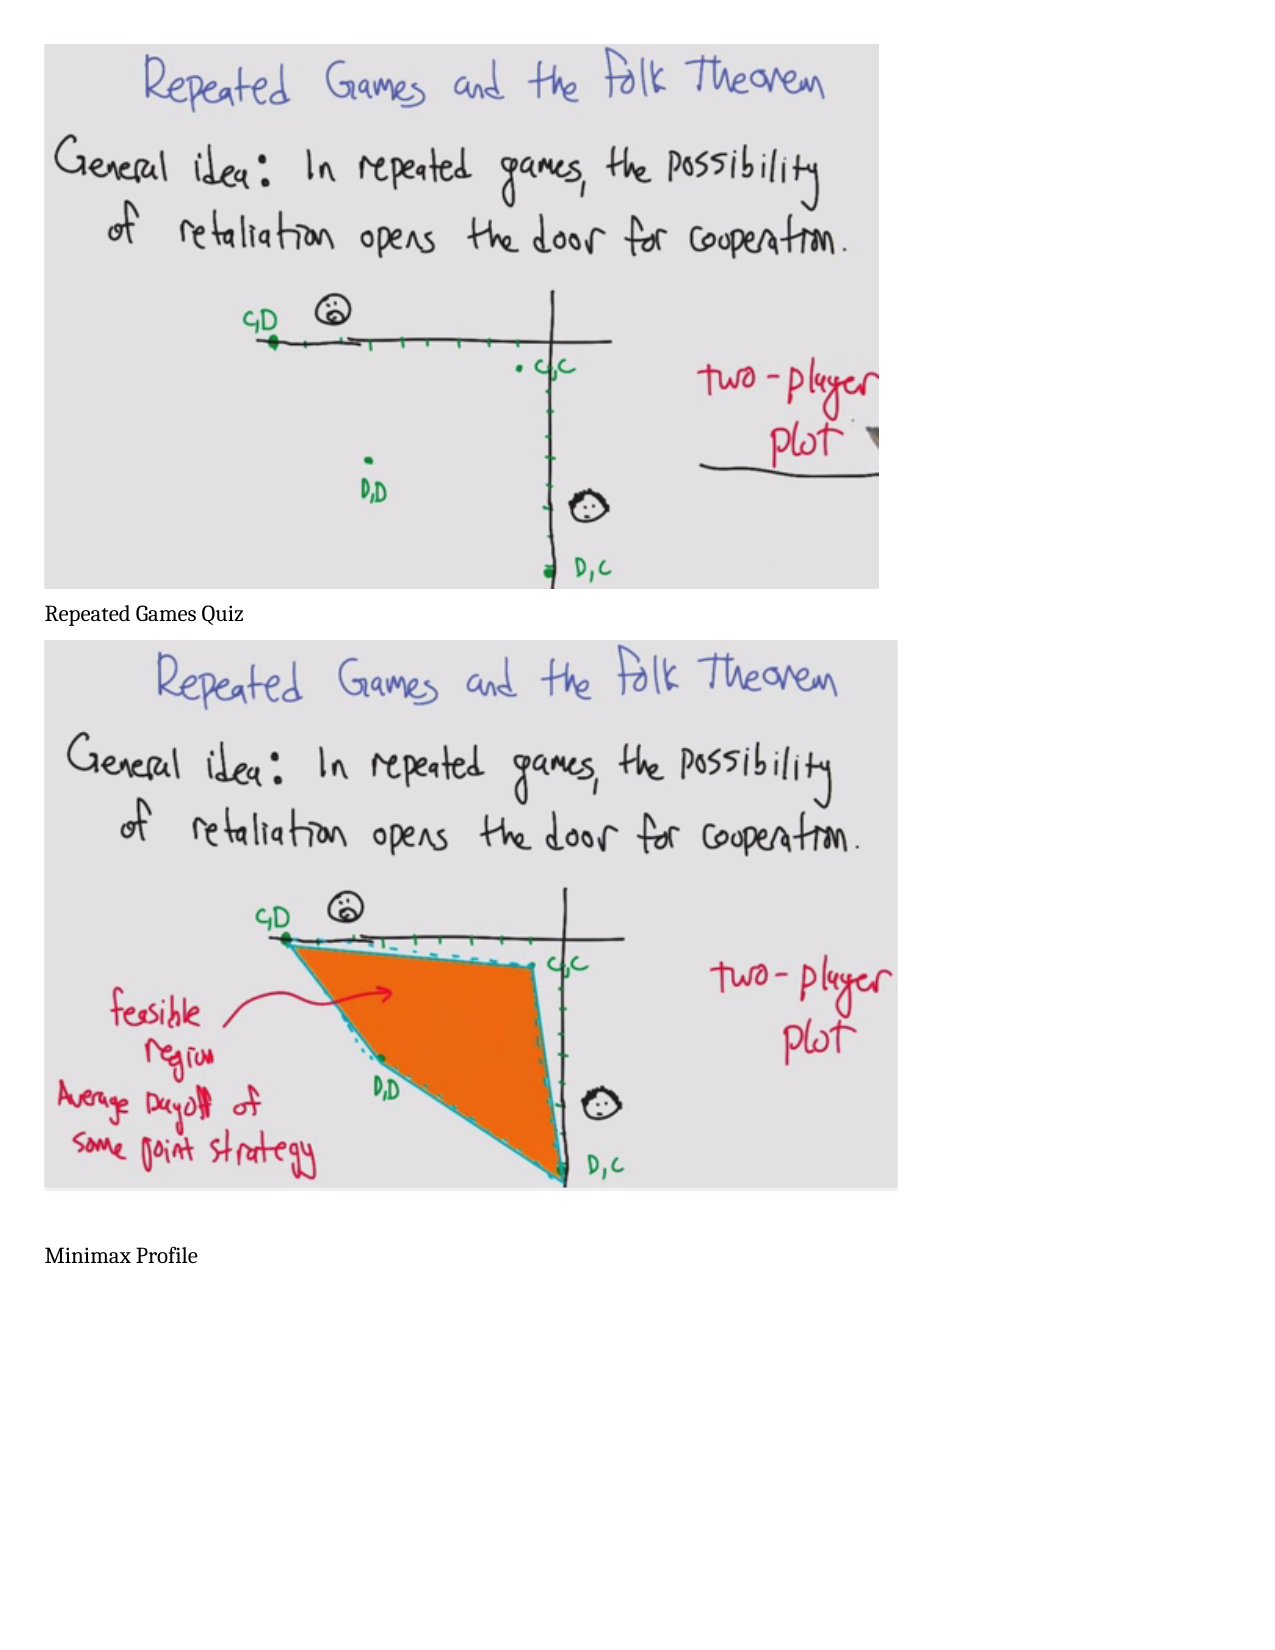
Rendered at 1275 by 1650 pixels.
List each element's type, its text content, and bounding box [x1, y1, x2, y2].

picture [44, 640, 898, 1191]
text Repeated Games Quiz [44, 601, 1240, 628]
text Minimax Profile [44, 1243, 1240, 1270]
picture [44, 44, 879, 589]
